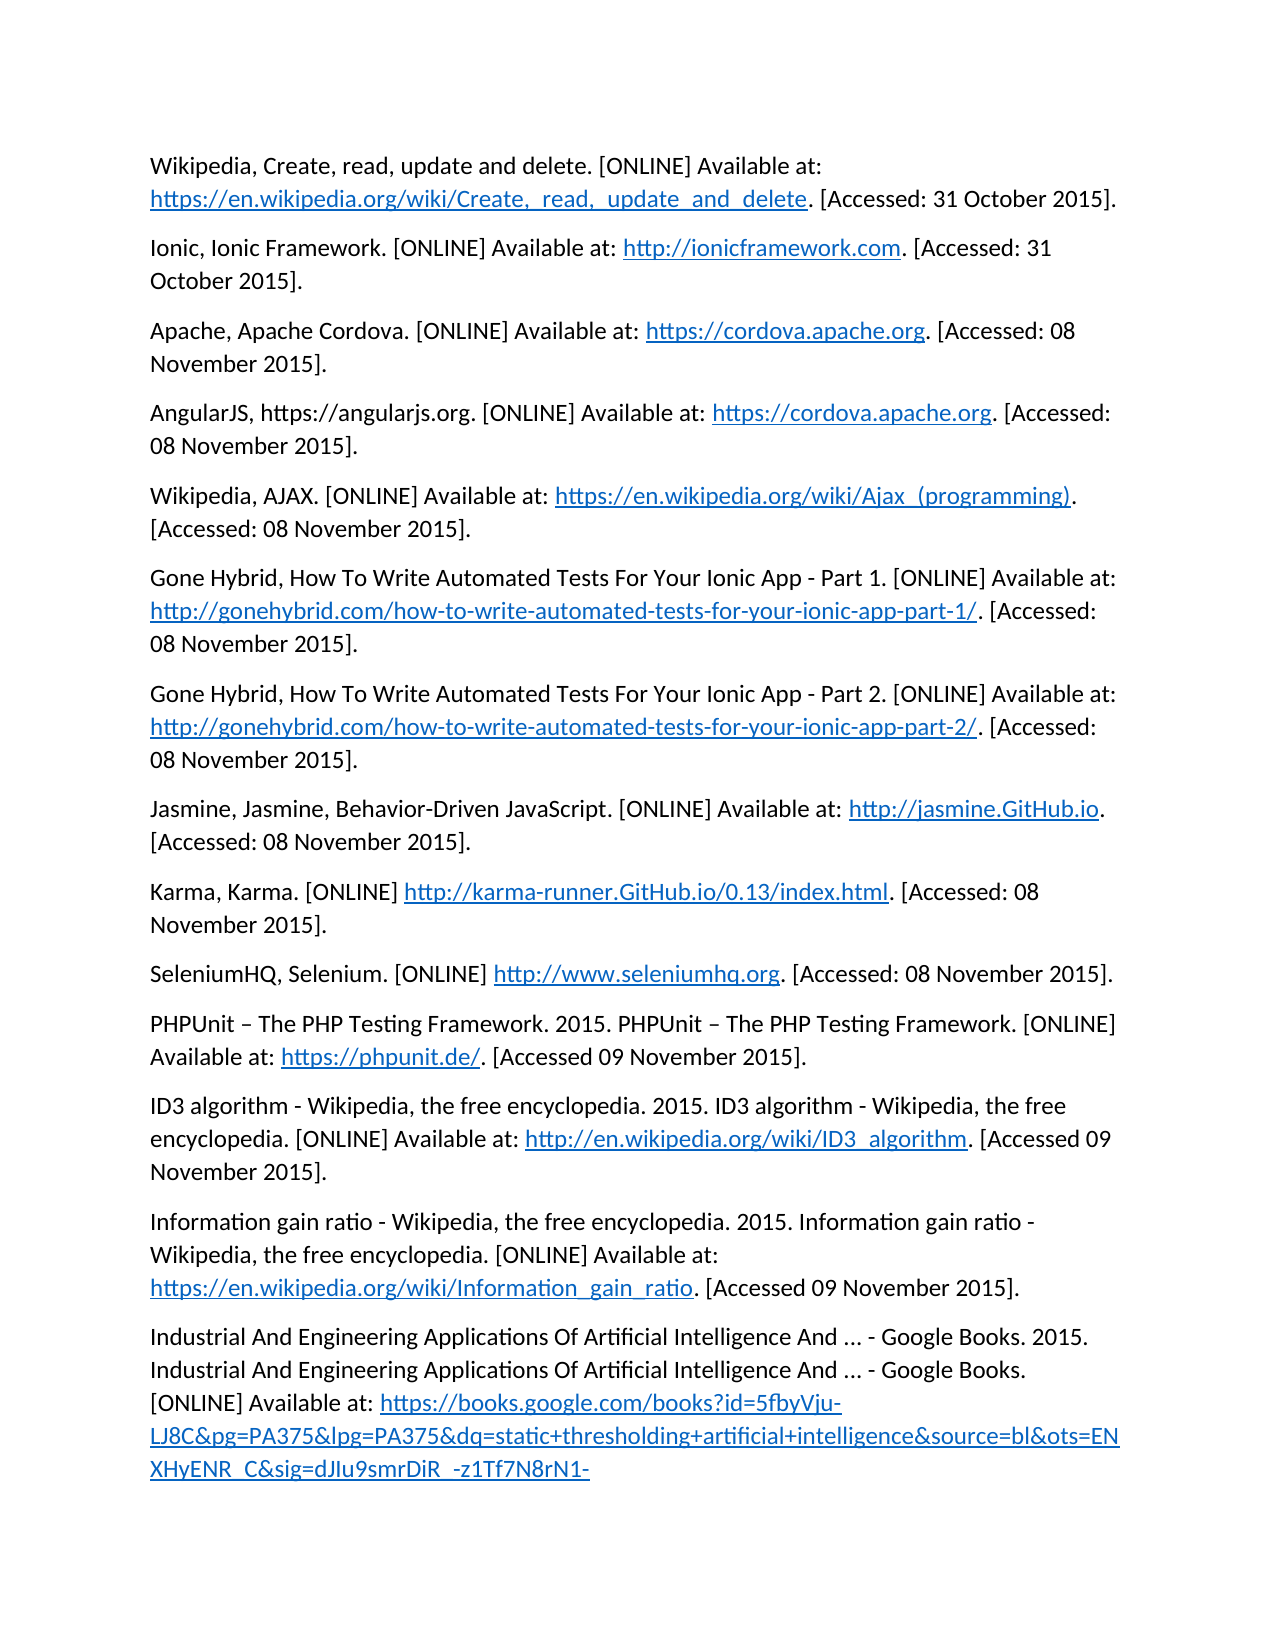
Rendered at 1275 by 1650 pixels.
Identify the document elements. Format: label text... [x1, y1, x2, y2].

text Apache, Apache Cordova. [ONLINE] Available at: https://cordova.apache.org. [Accessed: 08 November 2015]. [150, 315, 1125, 378]
text Gone Hybrid, How To Write Automated Tests For Your Ionic App - Part 1. [ONLINE] Available at: http://gonehybrid.com/how-to-write-automated-tests-for-your-ionic-app-part-1/. [Accessed: 08 November 2015]. [150, 562, 1125, 659]
text SeleniumHQ, Selenium. [ONLINE] http://www.seleniumhq.org. [Accessed: 08 November 2015]. [150, 958, 1125, 989]
text Karma, Karma. [ONLINE] http://karma-runner.GitHub.io/0.13/index.html. [Accessed: 08 November 2015]. [150, 876, 1125, 939]
text Ionic, Ionic Framework. [ONLINE] Available at: http://ionicframework.com. [Accessed: 31 October 2015]. [150, 232, 1125, 296]
text Information gain ratio - Wikipedia, the free encyclopedia. 2015. Information gain ratio - Wikipedia, the free encyclopedia. [ONLINE] Available at: https://en.wikipedia.org/wiki/Information_gain_ratio. [Accessed 09 November 2015]. [150, 1206, 1125, 1302]
text Wikipedia, Create, read, update and delete. [ONLINE] Available at: https://en.wikipedia.org/wiki/Create,_read,_update_and_delete. [Accessed: 31 October 2015]. [150, 150, 1125, 213]
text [150, 1321, 1125, 1483]
text AngularJS, https://angularjs.org. [ONLINE] Available at: https://cordova.apache.org. [Accessed: 08 November 2015]. [150, 397, 1125, 461]
text Gone Hybrid, How To Write Automated Tests For Your Ionic App - Part 2. [ONLINE] Available at: http://gonehybrid.com/how-to-write-automated-tests-for-your-ionic-app-part-2/. [Accessed: 08 November 2015]. [150, 678, 1125, 774]
text ID3 algorithm - Wikipedia, the free encyclopedia. 2015. ID3 algorithm - Wikipedia, the free encyclopedia. [ONLINE] Available at: http://en.wikipedia.org/wiki/ID3_algorithm. [Accessed 09 November 2015]. [150, 1090, 1125, 1187]
text PHPUnit – The PHP Testing Framework. 2015. PHPUnit – The PHP Testing Framework. [ONLINE] Available at: https://phpunit.de/. [Accessed 09 November 2015]. [150, 1008, 1125, 1071]
text Wikipedia, AJAX. [ONLINE] Available at: https://en.wikipedia.org/wiki/Ajax_(programming). [Accessed: 08 November 2015]. [150, 480, 1125, 543]
text Jasmine, Jasmine, Behavior-Driven JavaScript. [ONLINE] Available at: http://jasmine.GitHub.io. [Accessed: 08 November 2015]. [150, 793, 1125, 857]
